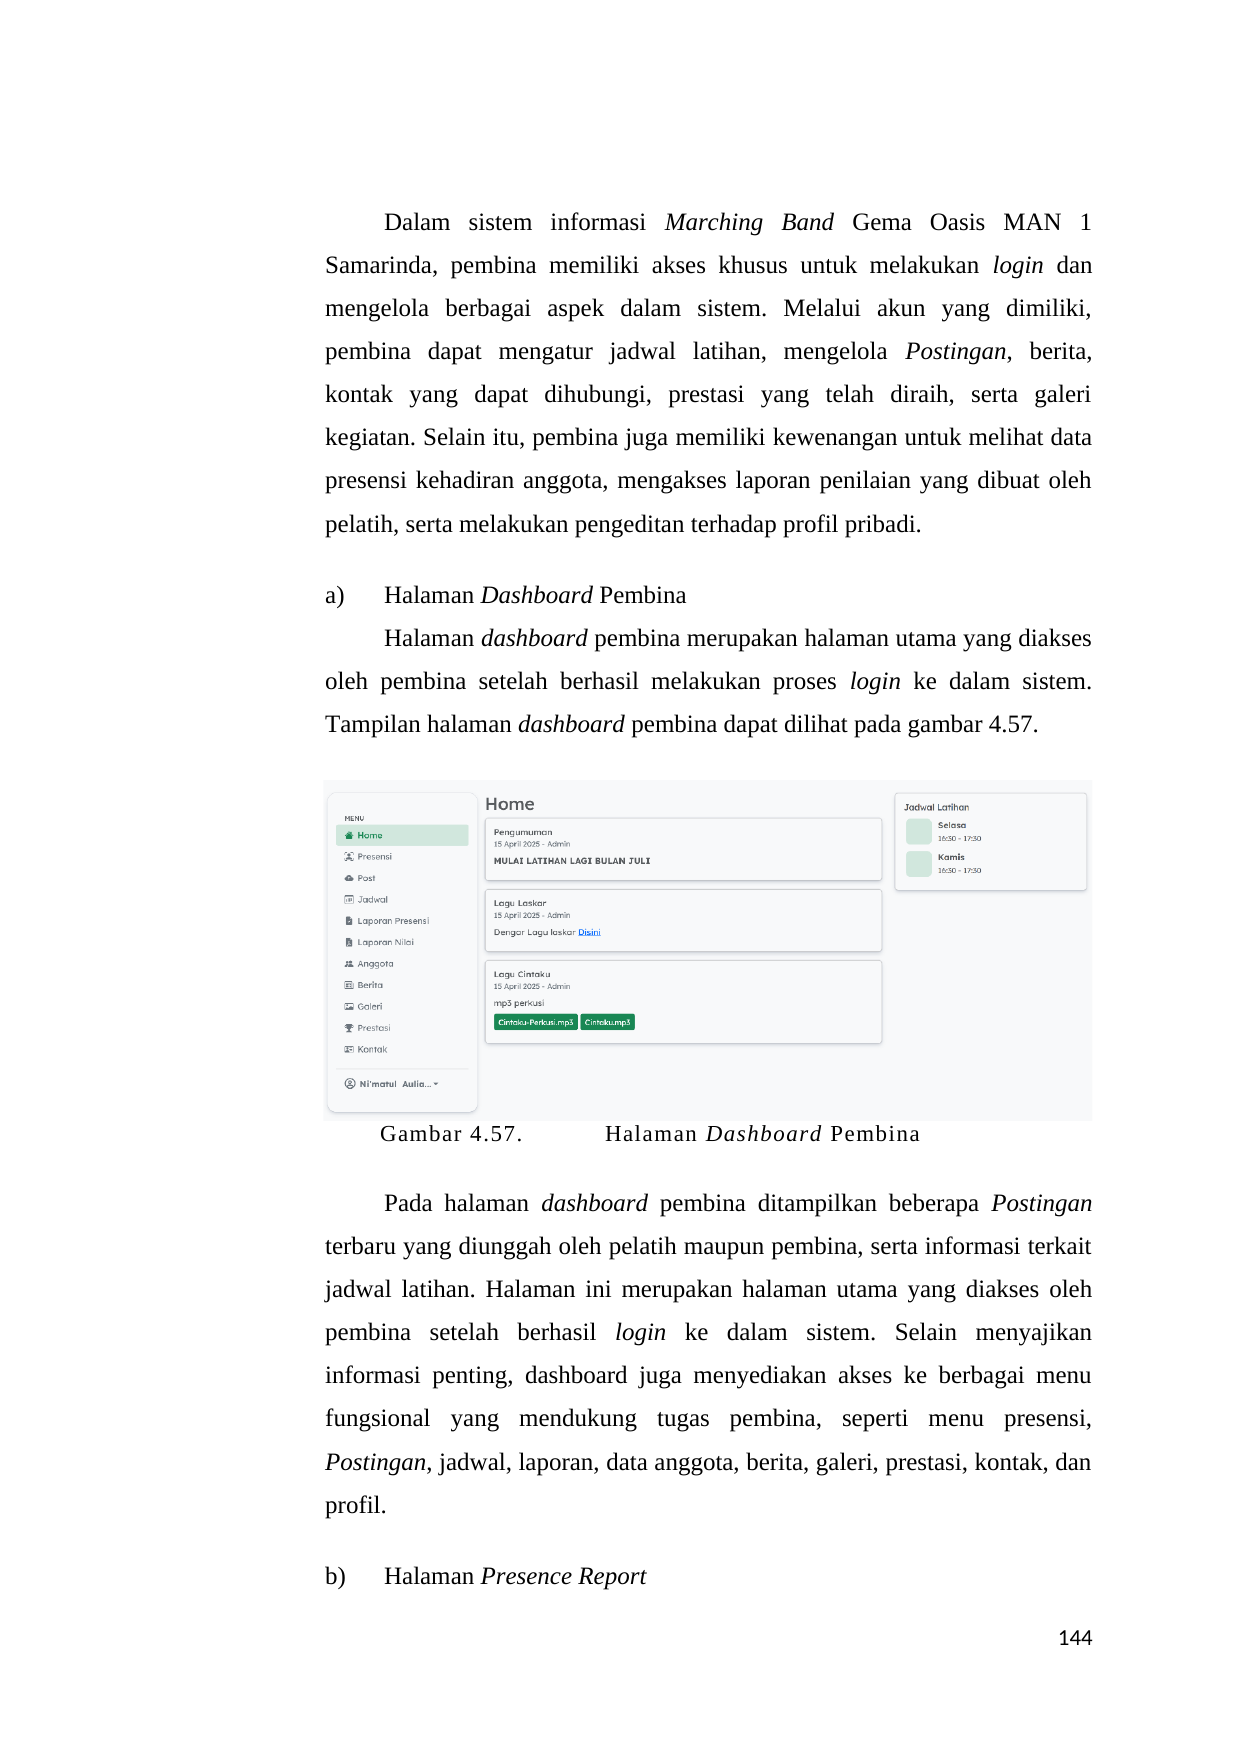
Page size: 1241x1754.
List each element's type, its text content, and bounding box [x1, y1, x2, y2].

text Pada halaman dashboard pembina ditampilkan beberapa Postingan terbaru yang diunggah oleh pelatih maupun pembina, serta informasi terkait jadwal latihan. Halaman ini merupakan halaman utama yang diakses oleh pembina setelah berhasil login ke dalam sistem. Selain menyajikan informasi penting, dashboard juga menyediakan akses ke berbagai menu fungsional yang mendukung tugas pembina, seperti menu presensi, Postingan, jadwal, laporan, data anggota, berita, galeri, prestasi, kontak, dan profil. [325, 1188, 1092, 1518]
picture [323, 780, 1093, 1121]
text Dalam sistem informasi Marching Band Gema Oasis MAN 1 Samarinda, pembina memiliki akses khusus untuk melakukan login dan mengelola berbagai aspek dalam sistem. Melalui akun yang dimiliki, pembina dapat mengatur jadwal latihan, mengelola Postingan, berita, kontak yang dapat dihubungi, prestasi yang telah diraih, serta galeri kegiatan. Selain itu, pembina juga memiliki kewenangan untuk melihat data presensi kehadiran anggota, mengakses laporan penilaian yang dibuat oleh pelatih, serta melakukan pengeditan terhadap profil pribadi. [325, 207, 1092, 537]
text Halaman Dashboard Pembina [207, 1120, 1092, 1147]
text Halaman dashboard pembina merupakan halaman utama yang diakses oleh pembina setelah berhasil melakukan proses login ke dalam sistem. Tampilan halaman dashboard pembina dapat dilihat pada gambar 4.57. [325, 623, 1092, 738]
list Halaman Dashboard Pembina [325, 580, 1092, 608]
list Halaman Presence Report [325, 1561, 1092, 1589]
